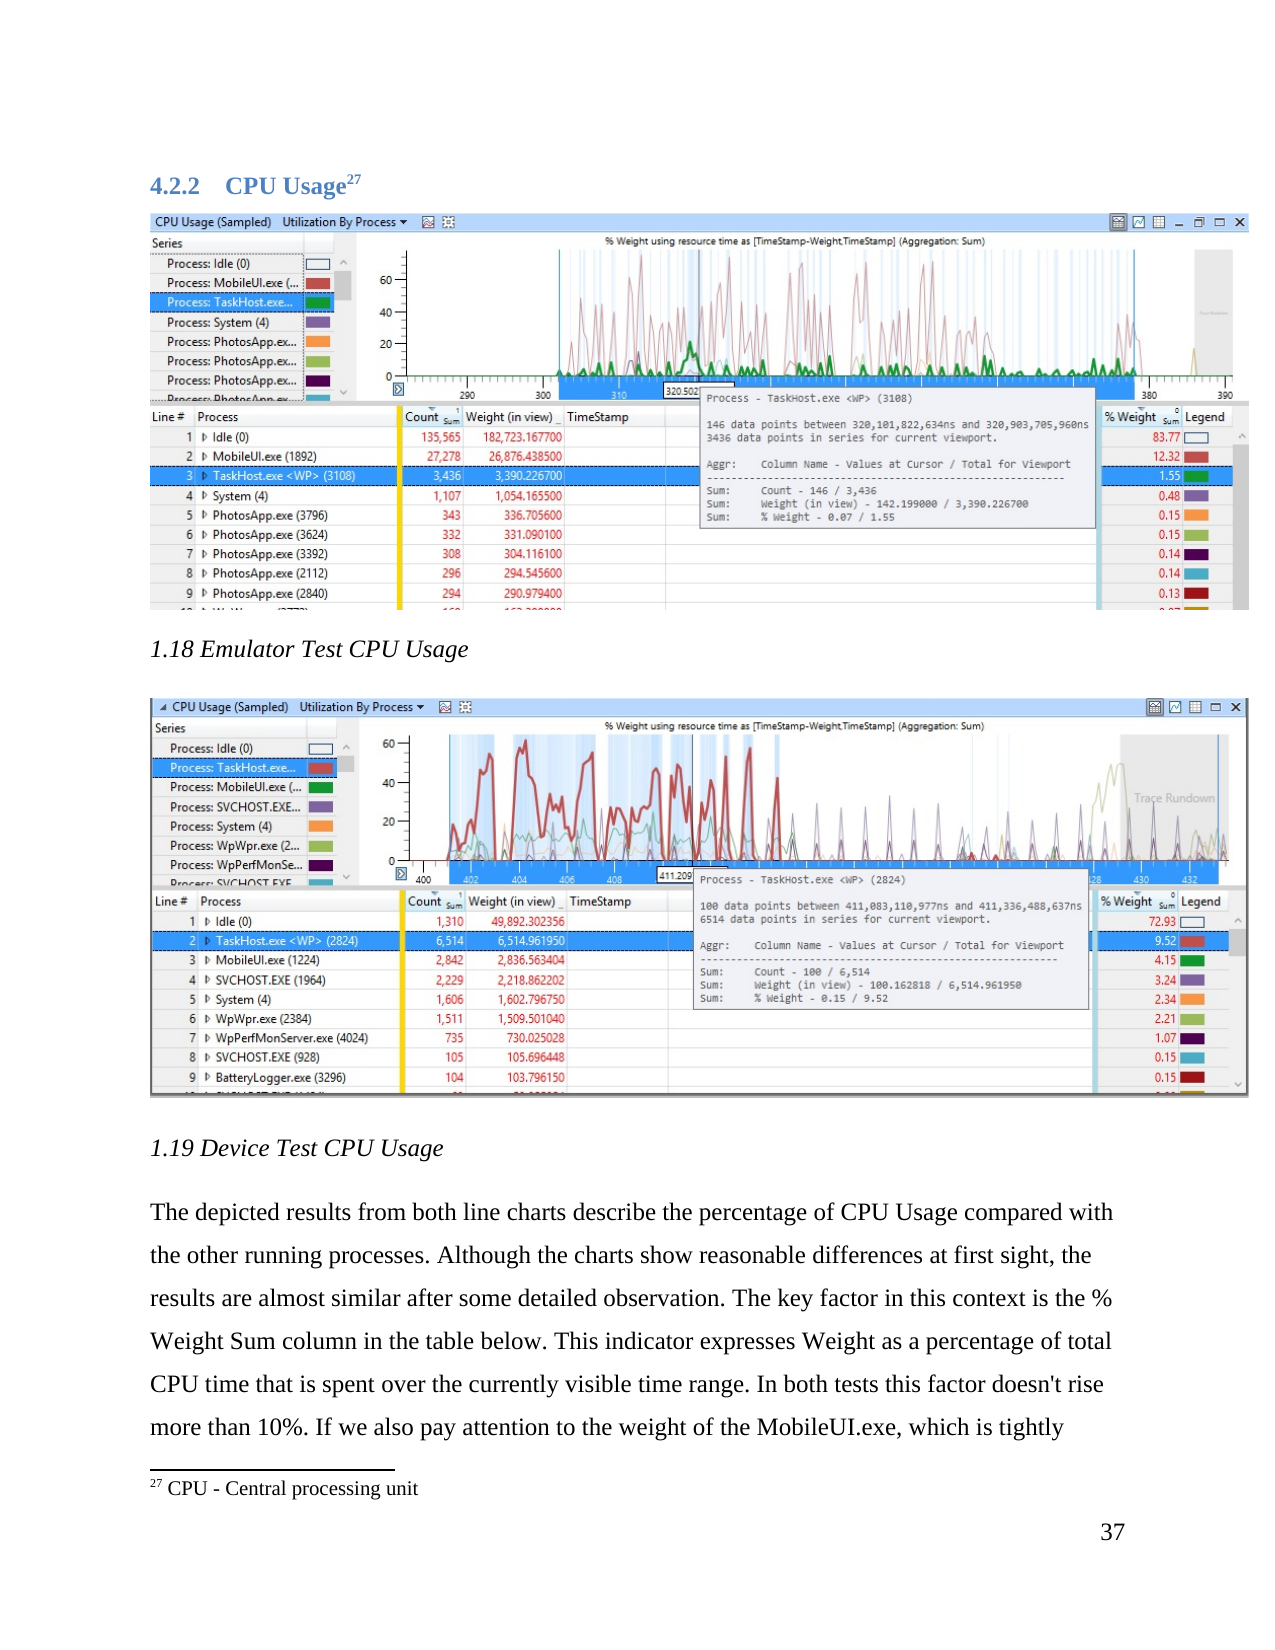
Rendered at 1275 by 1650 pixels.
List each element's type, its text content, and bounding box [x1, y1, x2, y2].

picture [150, 698, 1249, 1098]
text 1.18 Emulator Test CPU Usage [150, 634, 1125, 663]
picture [150, 213, 1249, 610]
subtitle CPU Usage [150, 171, 1125, 199]
text 1.19 Device Test CPU Usage [150, 1133, 1125, 1161]
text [150, 1197, 1125, 1441]
